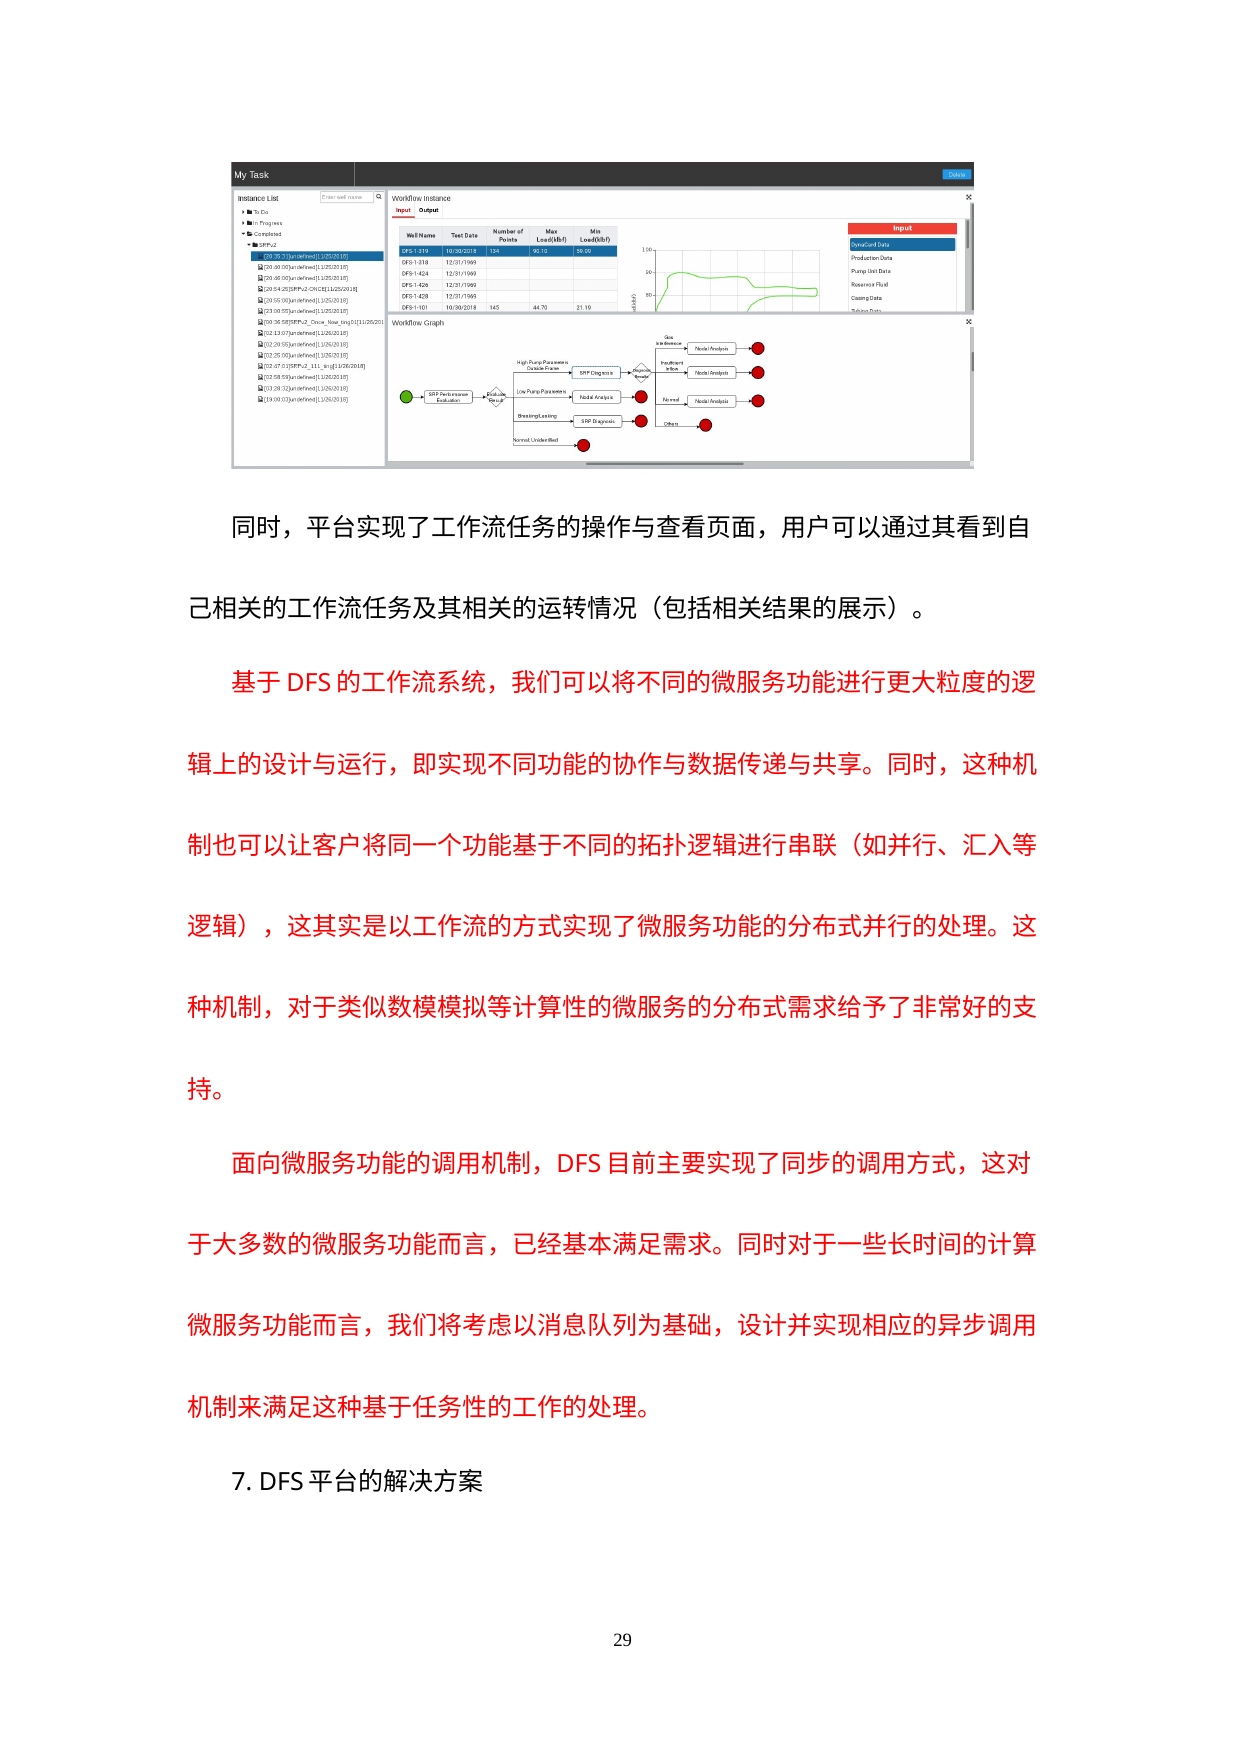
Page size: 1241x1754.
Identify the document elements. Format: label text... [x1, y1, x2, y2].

text 基于DFS的工作流系统，我们可以将不同的微服务功能进行更大粒度的逻辑上的设计与运行，即实现不同功能的协作与数据传递与共享。同时，这种机制也可以让客户将同一个功能基于不同的拓扑逻辑进行串联（如并行、汇入等逻辑），这其实是以工作流的方式实现了微服务功能的分布式并行的处理。这种机制，对于类似数模模拟等计算性的微服务的分布式需求给予了非常好的支持。 [187, 648, 1053, 1120]
text 面向微服务功能的调用机制，DFS目前主要实现了同步的调用方式，这对于大多数的微服务功能而言，已经基本满足需求。同时对于一些长时间的计算微服务功能而言，我们将考虑以消息队列为基础，设计并实现相应的异步调用机制来满足这种基于任务性的工作的处理。 [187, 1129, 1053, 1438]
text 7. DFS平台的解决方案 [187, 1447, 1053, 1512]
text 同时，平台实现了工作流任务的操作与查看页面，用户可以通过其看到自己相关的工作流任务及其相关的运转情况（包括相关结果的展示）。 [187, 493, 1053, 639]
picture [231, 162, 974, 469]
